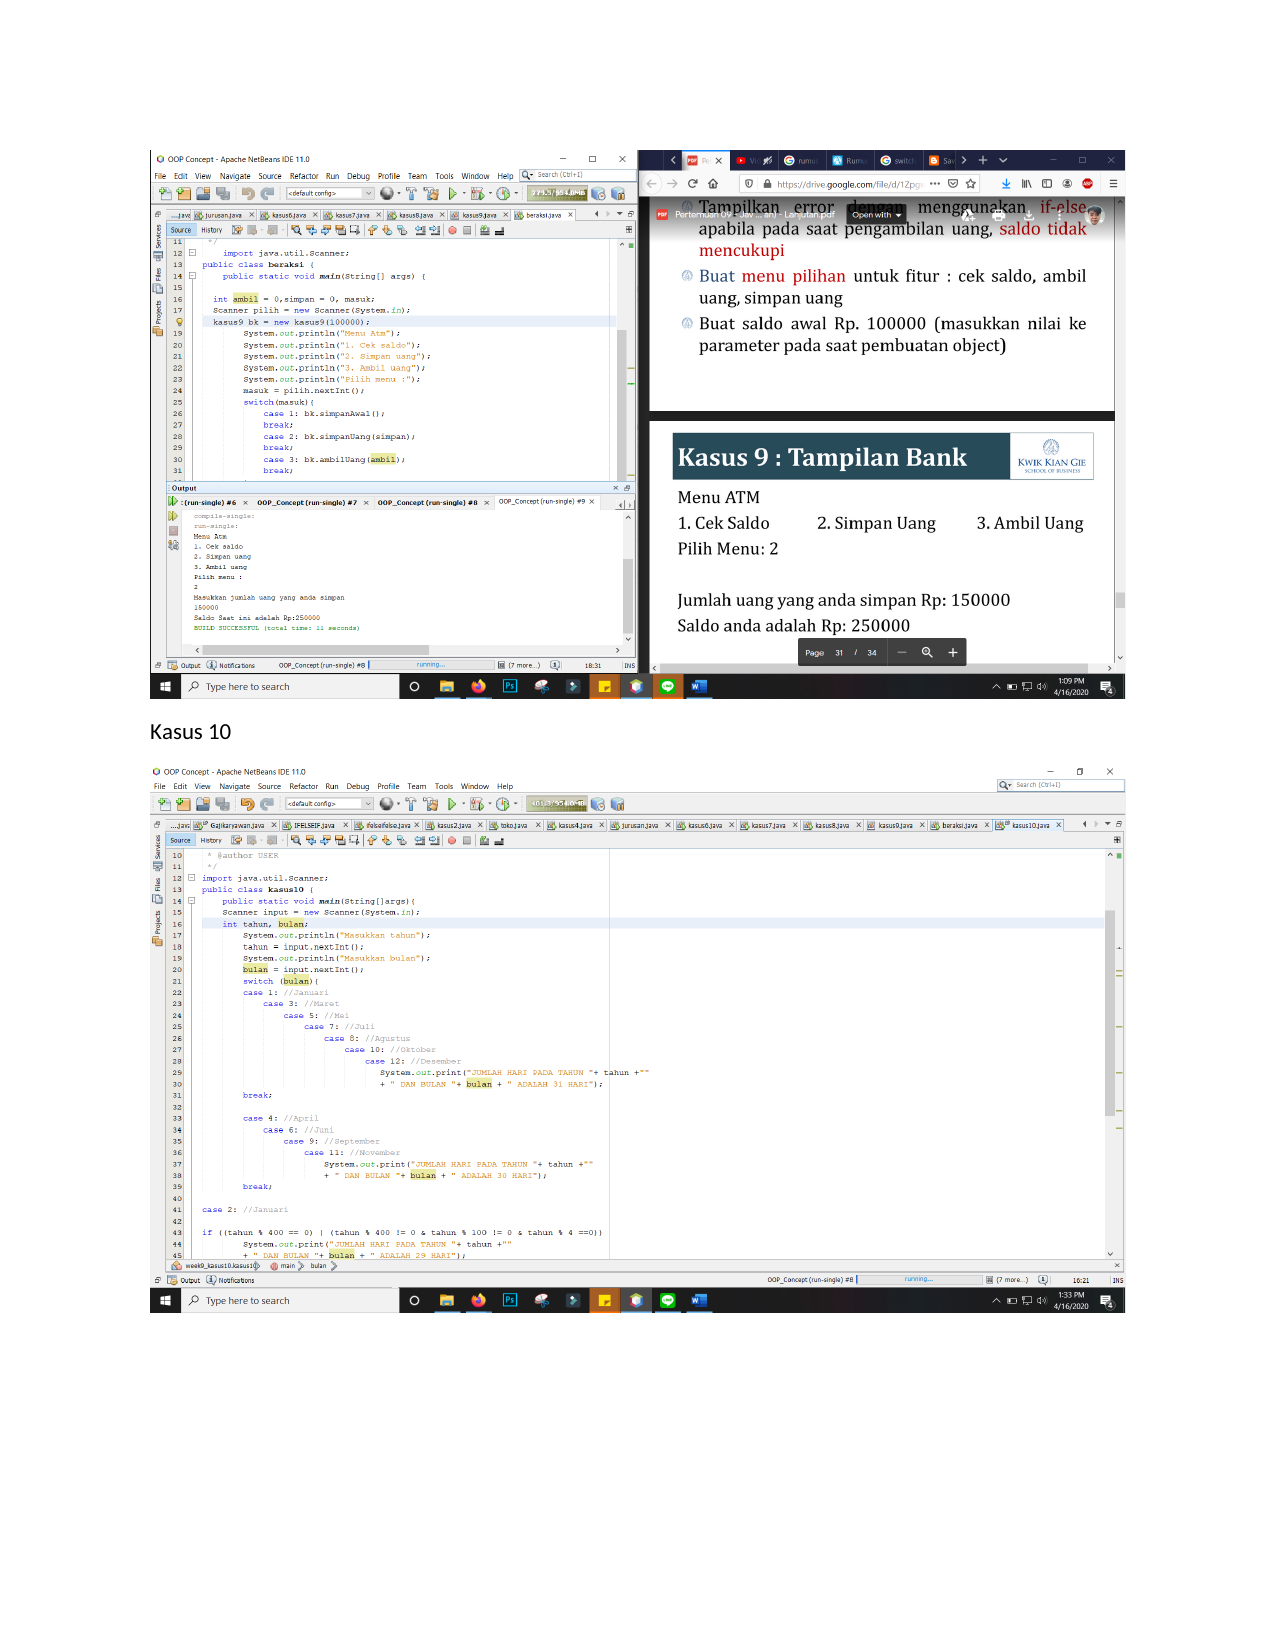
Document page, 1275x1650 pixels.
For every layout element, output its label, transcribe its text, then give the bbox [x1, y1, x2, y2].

picture [150, 764, 1125, 1313]
text Kasus 10 [150, 717, 1125, 745]
picture [150, 150, 1125, 699]
